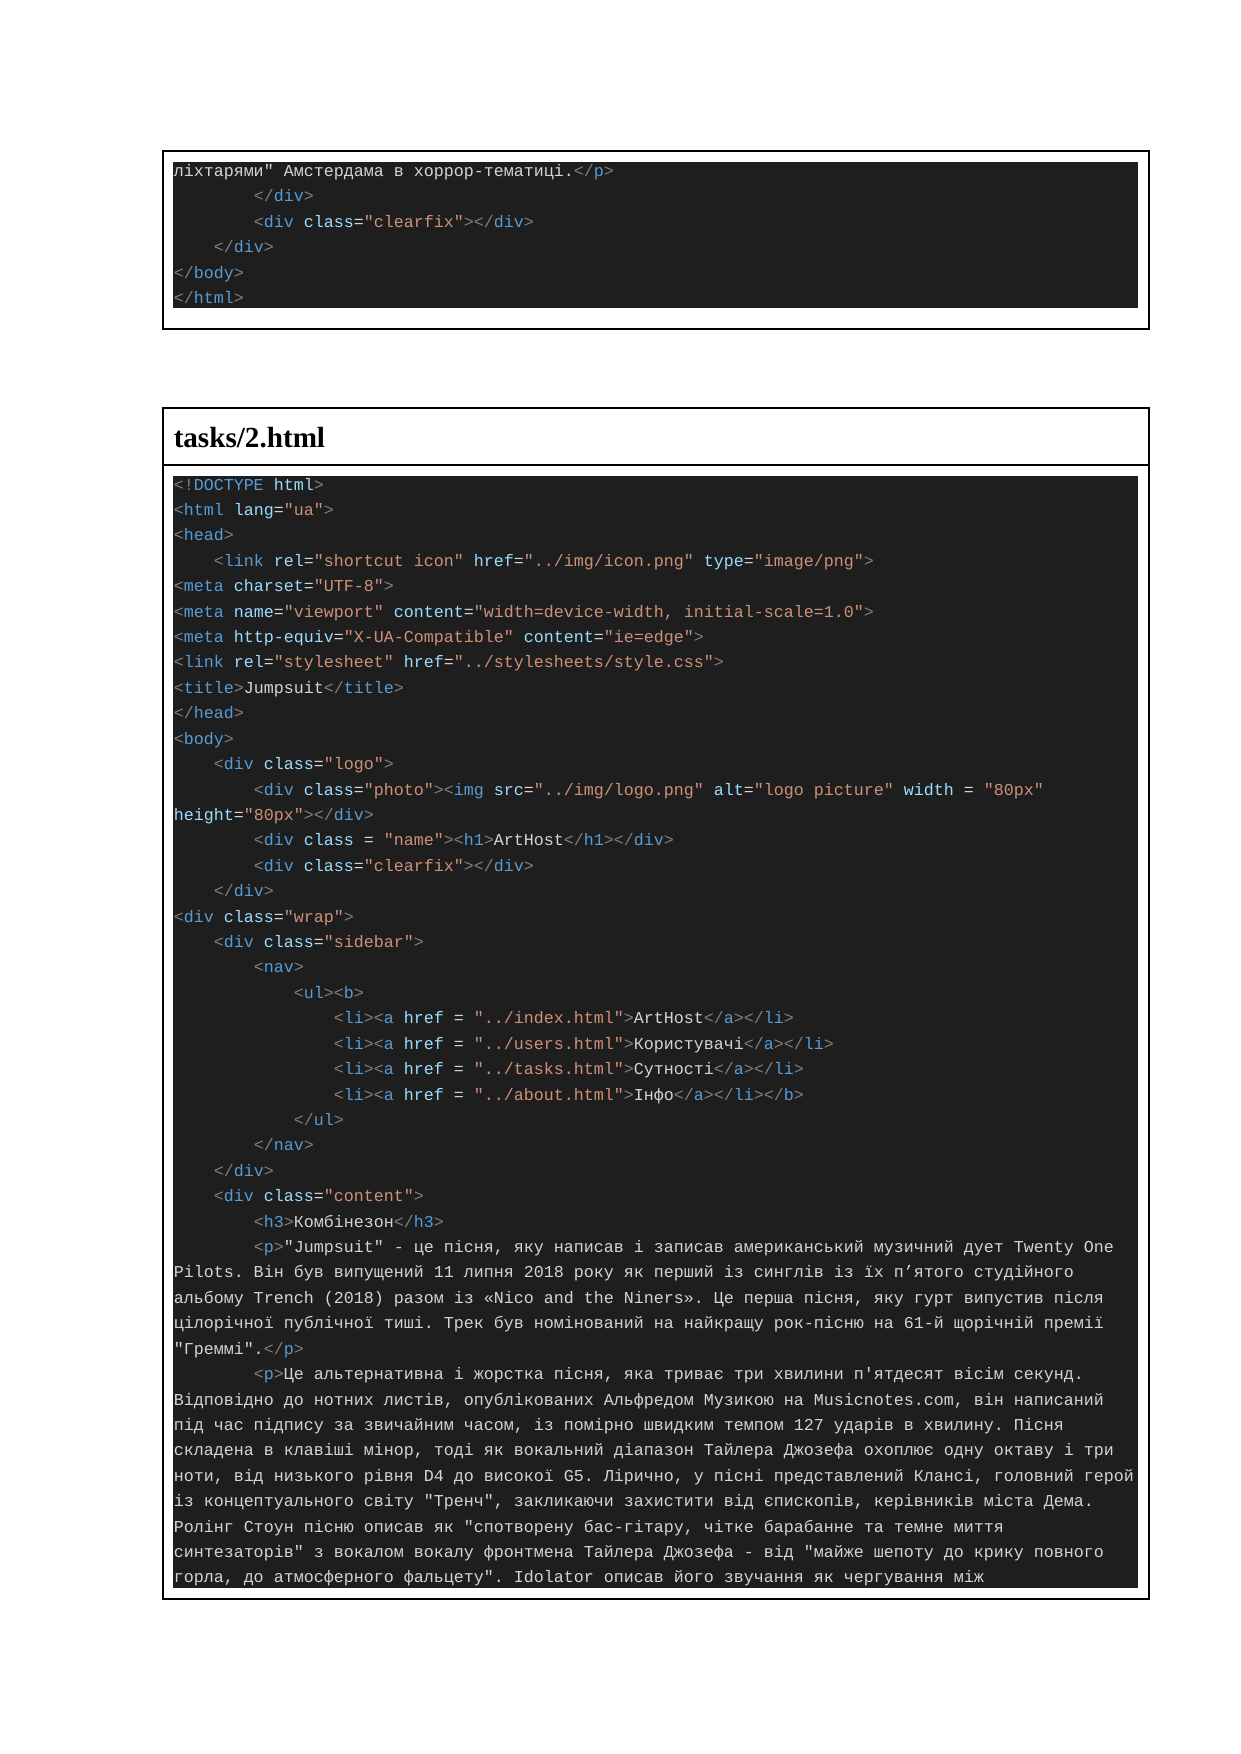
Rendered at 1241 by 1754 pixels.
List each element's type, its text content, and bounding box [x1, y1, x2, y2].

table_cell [164, 152, 1148, 328]
table_header tasks/2.html [164, 409, 1148, 464]
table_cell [164, 466, 1148, 1598]
